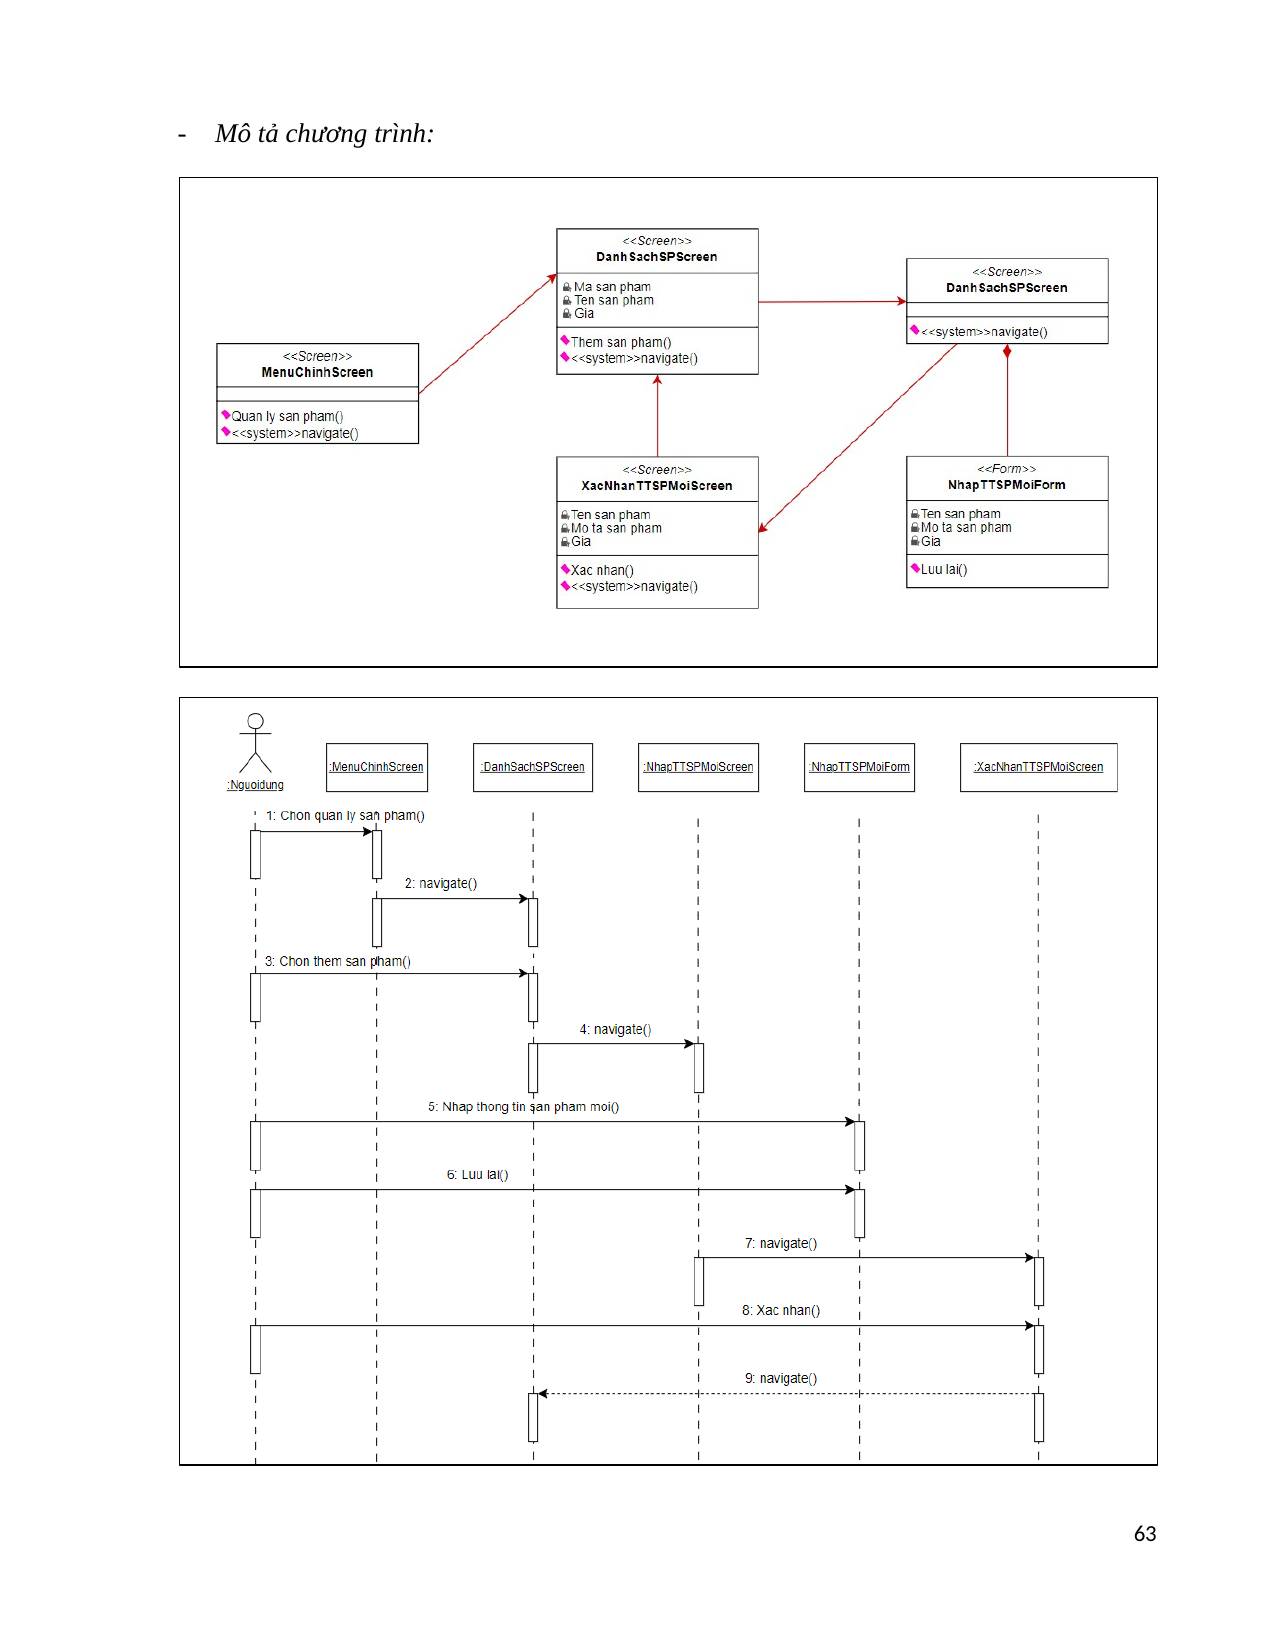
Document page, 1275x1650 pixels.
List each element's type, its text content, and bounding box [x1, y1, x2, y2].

list Mô tả chương trình: [177, 117, 1162, 148]
picture [216, 228, 1109, 609]
picture [226, 713, 1118, 1464]
